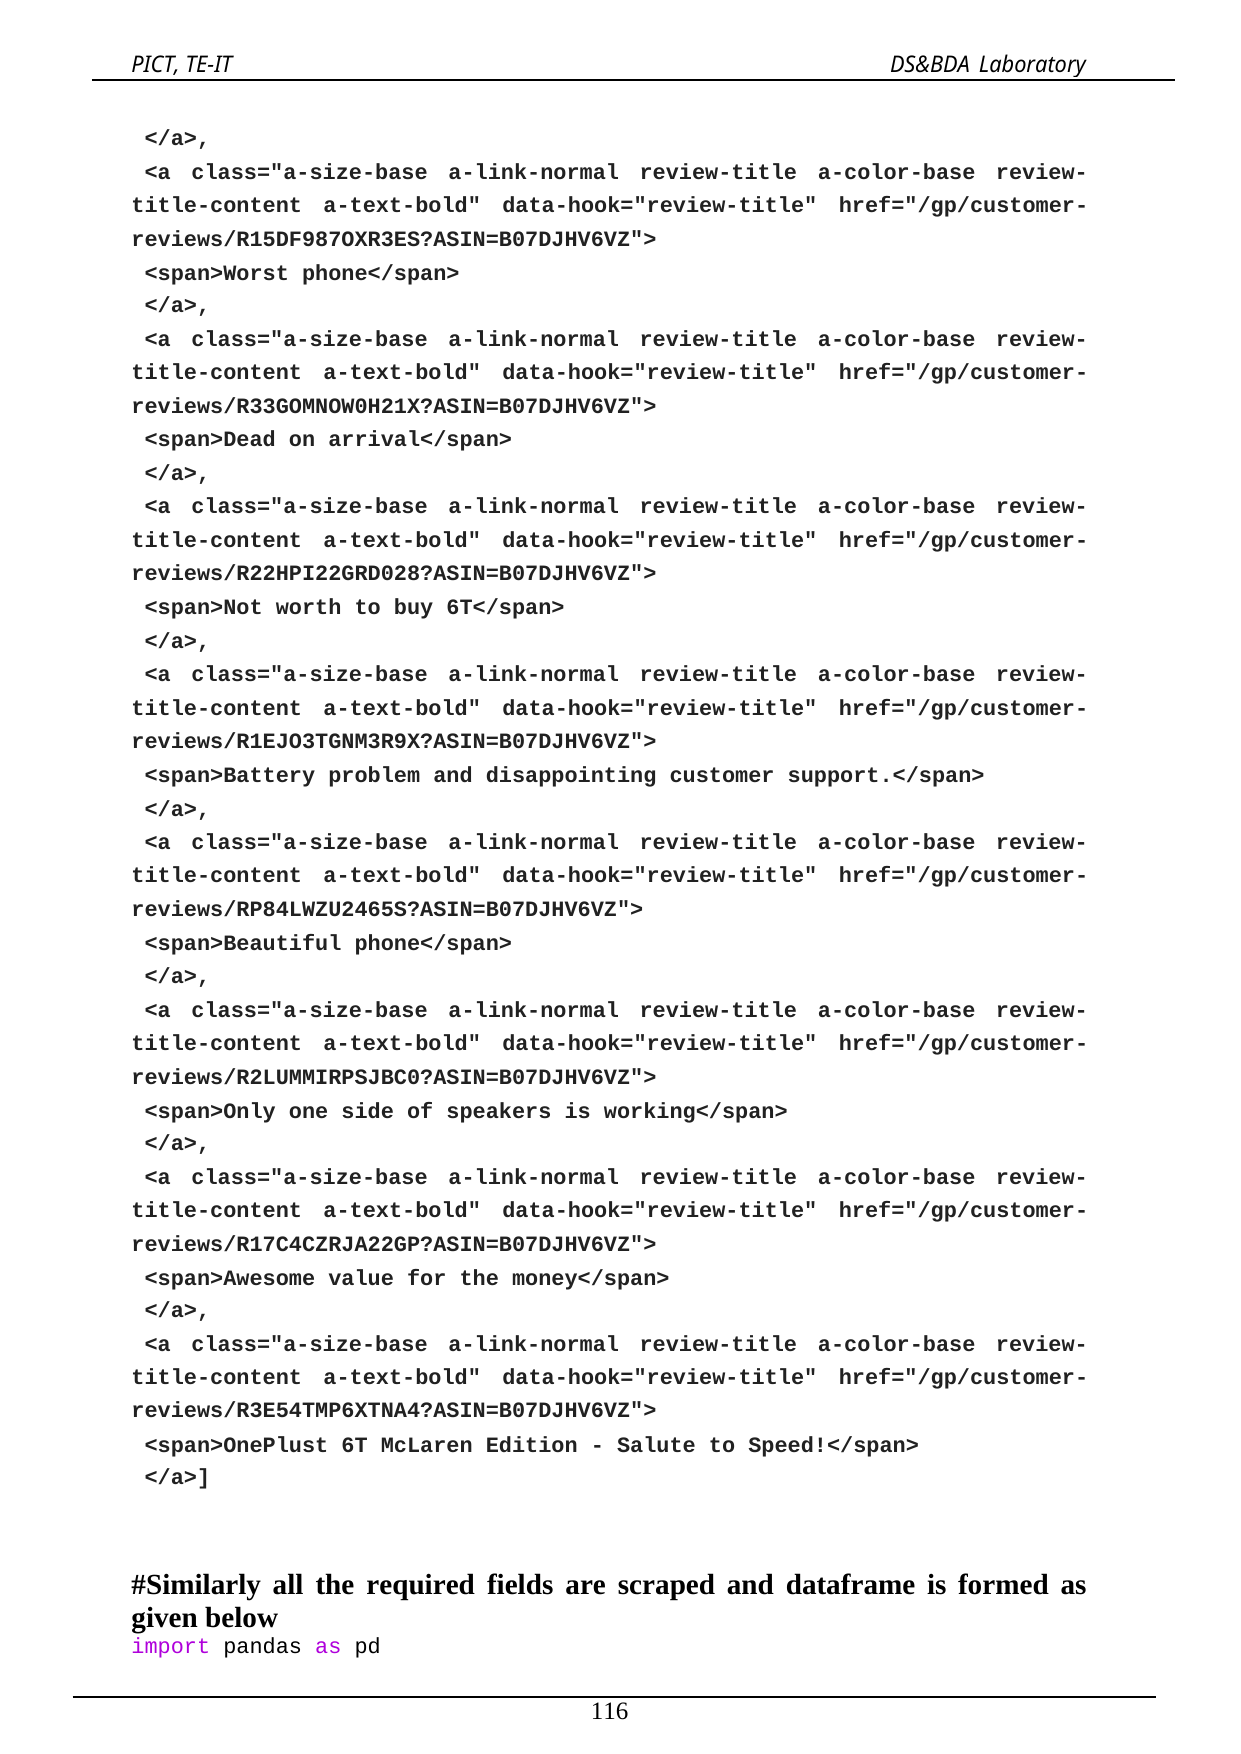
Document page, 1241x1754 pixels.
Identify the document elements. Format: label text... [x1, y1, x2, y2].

text import pandas as pd [131, 1634, 1240, 1659]
text <span>Worst phone</span> [144, 261, 1240, 286]
text <a class="a-size-base a-link-normal review-title a-color-base review- title-content a-text-bold" data-hook="review-title" href="/gp/customer- reviews/R15DF987OXR3ES?ASIN=B07DJHV6VZ"> [131, 161, 1088, 252]
text <span>Awesome value for the money</span> [144, 1266, 1240, 1291]
text <span>Not worth to buy 6T</span> [144, 596, 1240, 621]
text <span>Dead on arrival</span> [144, 428, 1240, 453]
text </a>, [144, 965, 1240, 990]
text </a>] [144, 1466, 1240, 1491]
text <a class="a-size-base a-link-normal review-title a-color-base review- title-content a-text-bold" data-hook="review-title" href="/gp/customer- reviews/RP84LWZU2465S?ASIN=B07DJHV6VZ"> [131, 831, 1088, 923]
text <span>Battery problem and disappointing customer support.</span> [144, 764, 1240, 789]
text <span>OnePlust 6T McLaren Edition - Salute to Speed!</span> [144, 1433, 1240, 1457]
text </a>, [144, 294, 1240, 319]
text <a class="a-size-base a-link-normal review-title a-color-base review- title-content a-text-bold" data-hook="review-title" href="/gp/customer- reviews/R22HPI22GRD028?ASIN=B07DJHV6VZ"> [131, 496, 1088, 587]
text <span>Only one side of speakers is working</span> [144, 1099, 1240, 1124]
text <a class="a-size-base a-link-normal review-title a-color-base review- title-content a-text-bold" data-hook="review-title" href="/gp/customer- reviews/R3E54TMP6XTNA4?ASIN=B07DJHV6VZ"> [131, 1333, 1088, 1424]
subtitle #Similarly all the required fields are scraped and dataframe is formed as given below [131, 1567, 1088, 1634]
text </a>, [144, 630, 1240, 655]
text </a>, [144, 1299, 1240, 1324]
text </a>, [144, 127, 1240, 152]
text <a class="a-size-base a-link-normal review-title a-color-base review- title-content a-text-bold" data-hook="review-title" href="/gp/customer- reviews/R1EJO3TGNM3R9X?ASIN=B07DJHV6VZ"> [131, 663, 1088, 755]
text <a class="a-size-base a-link-normal review-title a-color-base review- title-content a-text-bold" data-hook="review-title" href="/gp/customer- reviews/R33GOMNOW0H21X?ASIN=B07DJHV6VZ"> [131, 328, 1088, 420]
text <span>Beautiful phone</span> [144, 932, 1240, 957]
text </a>, [144, 798, 1240, 822]
text </a>, [144, 1132, 1240, 1157]
text </a>, [144, 462, 1240, 487]
text <a class="a-size-base a-link-normal review-title a-color-base review- title-content a-text-bold" data-hook="review-title" href="/gp/customer- reviews/R17C4CZRJA22GP?ASIN=B07DJHV6VZ"> [131, 1166, 1088, 1257]
text <a class="a-size-base a-link-normal review-title a-color-base review- title-content a-text-bold" data-hook="review-title" href="/gp/customer- reviews/R2LUMMIRPSJBC0?ASIN=B07DJHV6VZ"> [131, 999, 1088, 1091]
